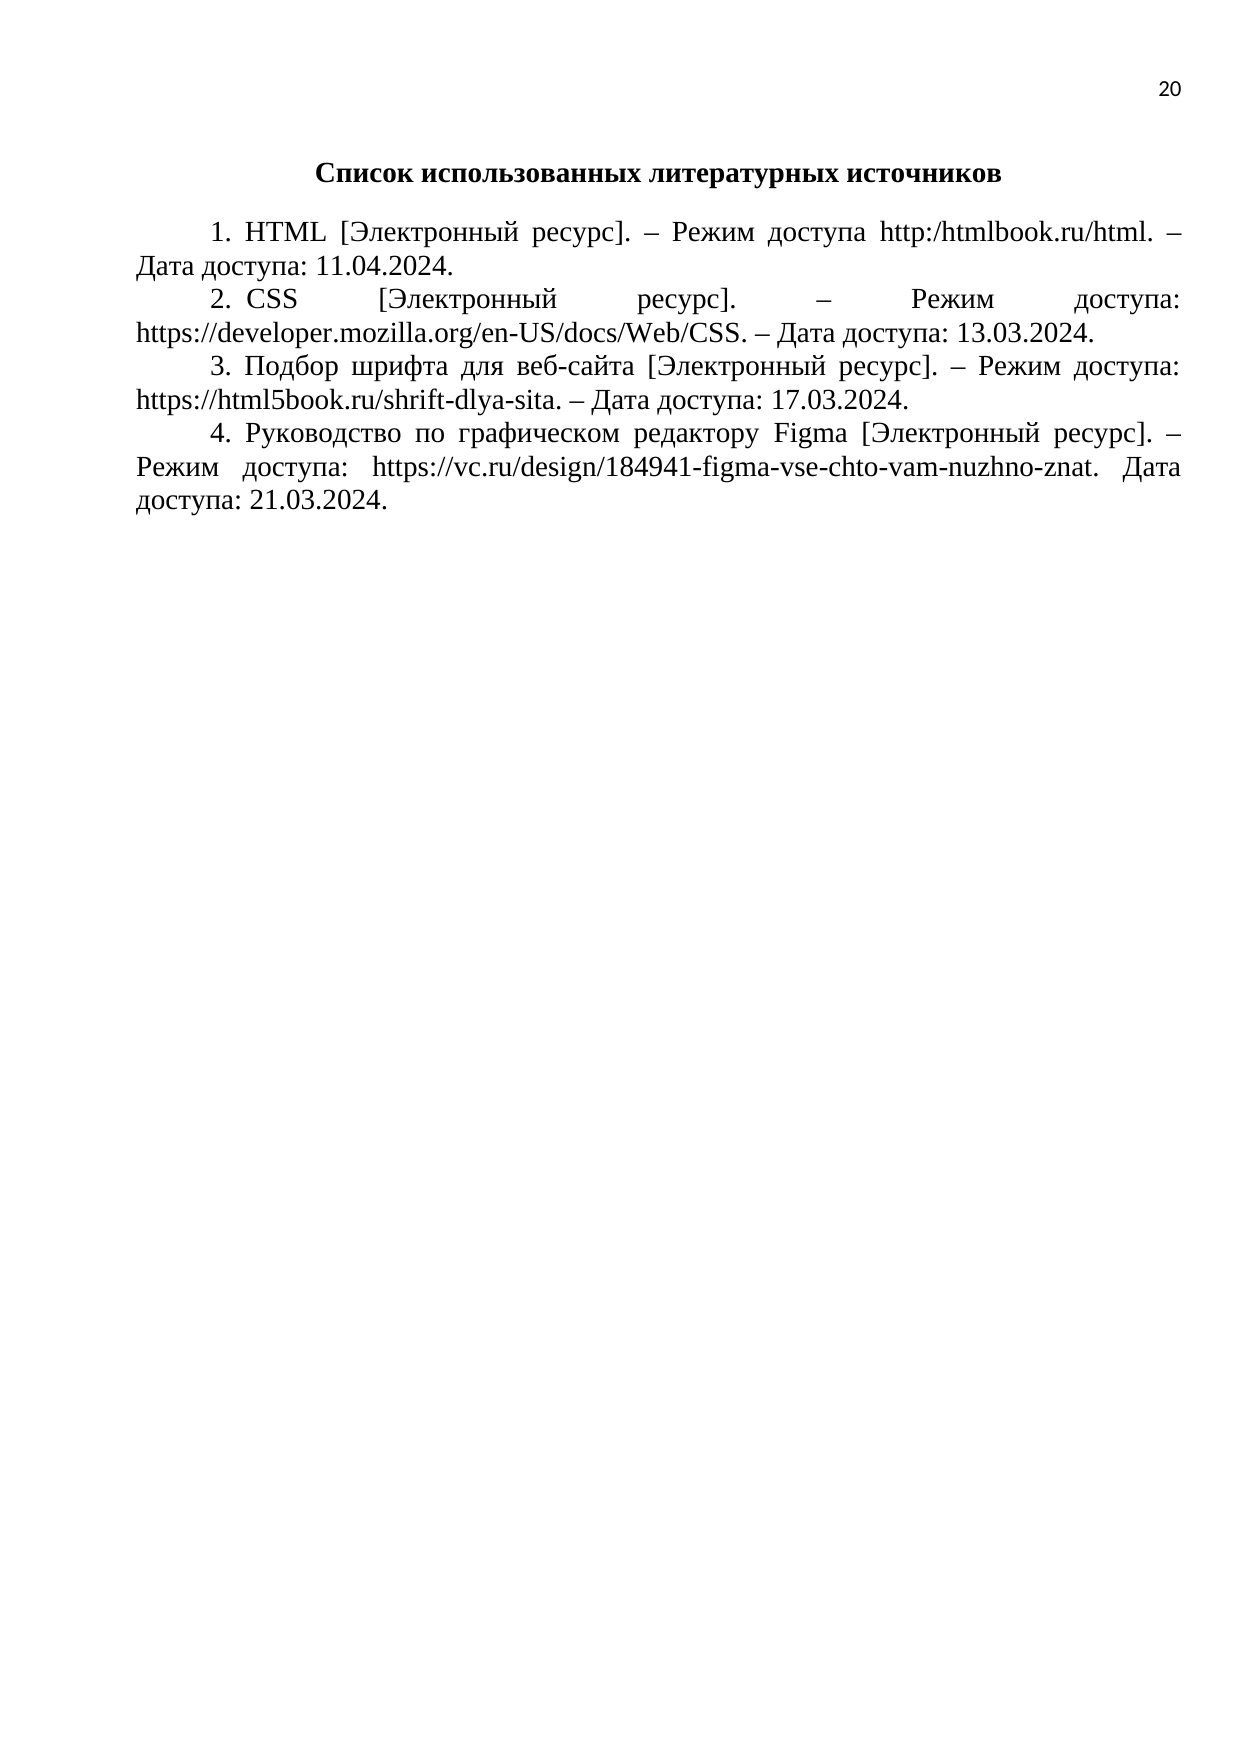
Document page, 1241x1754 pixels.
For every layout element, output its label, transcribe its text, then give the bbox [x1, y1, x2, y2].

text 2. CSS [Электронный ресурс]. – Режим доступа: https://developer.mozilla.org/en-US/docs/Web/CSS. – Дата доступа: 13.03.2024. [136, 281, 1181, 348]
text 1. HTML [Электронный ресурс]. – Режим доступа http:/htmlbook.ru/html. – Дата доступа: 11.04.2024. [136, 214, 1181, 281]
text Список использованных литературных источников [136, 156, 1181, 189]
text 3. Подбор шрифта для веб-сайта [Электронный ресурс]. – Режим доступа: https://html5book.ru/shrift-dlya-sita. – Дата доступа: 17.03.2024. [136, 348, 1181, 415]
text 4. Руководство по графическом редактору Figma [Электронный ресурс]. – Режим доступа: https://vc.ru/design/184941-figma-vse-chto-vam-nuzhno-znat. Дата доступа: 21.03.2024. [136, 415, 1181, 516]
